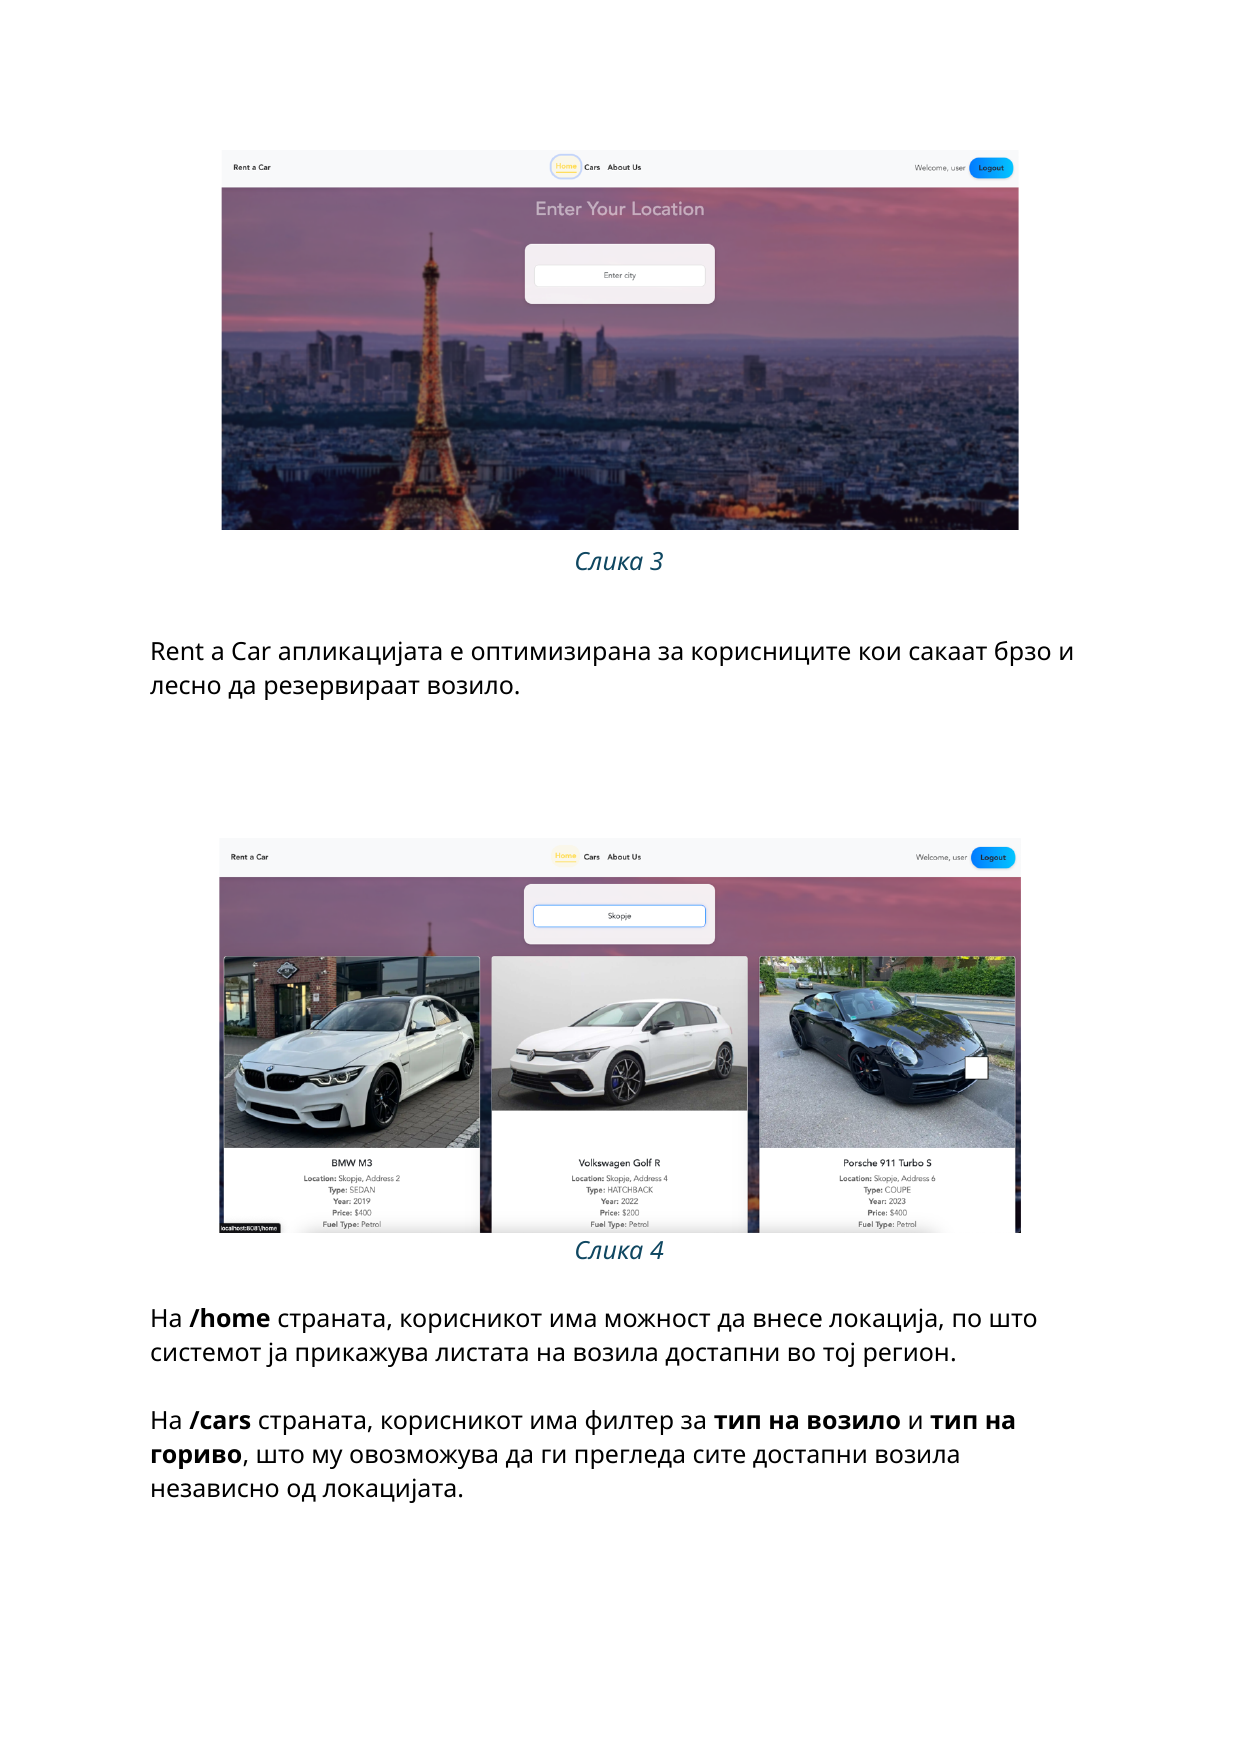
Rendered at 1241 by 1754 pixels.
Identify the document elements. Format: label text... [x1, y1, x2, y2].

picture [221, 150, 1019, 530]
picture [219, 838, 1021, 1233]
text Слика 4 [150, 1232, 1090, 1266]
text На /cars страната, корисникот има филтер за тип на возило и тип на гориво, што му овозможува да ги прегледа сите достапни возила независно од локацијата. [150, 1403, 1090, 1505]
text Слика 3 [150, 544, 1090, 578]
text На /home страната, корисникот има можност да внесе локација, по што системот ја прикажува листата на возила достапни во тој регион. [150, 1301, 1090, 1369]
text Rent a Car апликацијата е оптимизирана за корисниците кои сакаат брзо и лесно да резервираат возило. [150, 634, 1090, 702]
